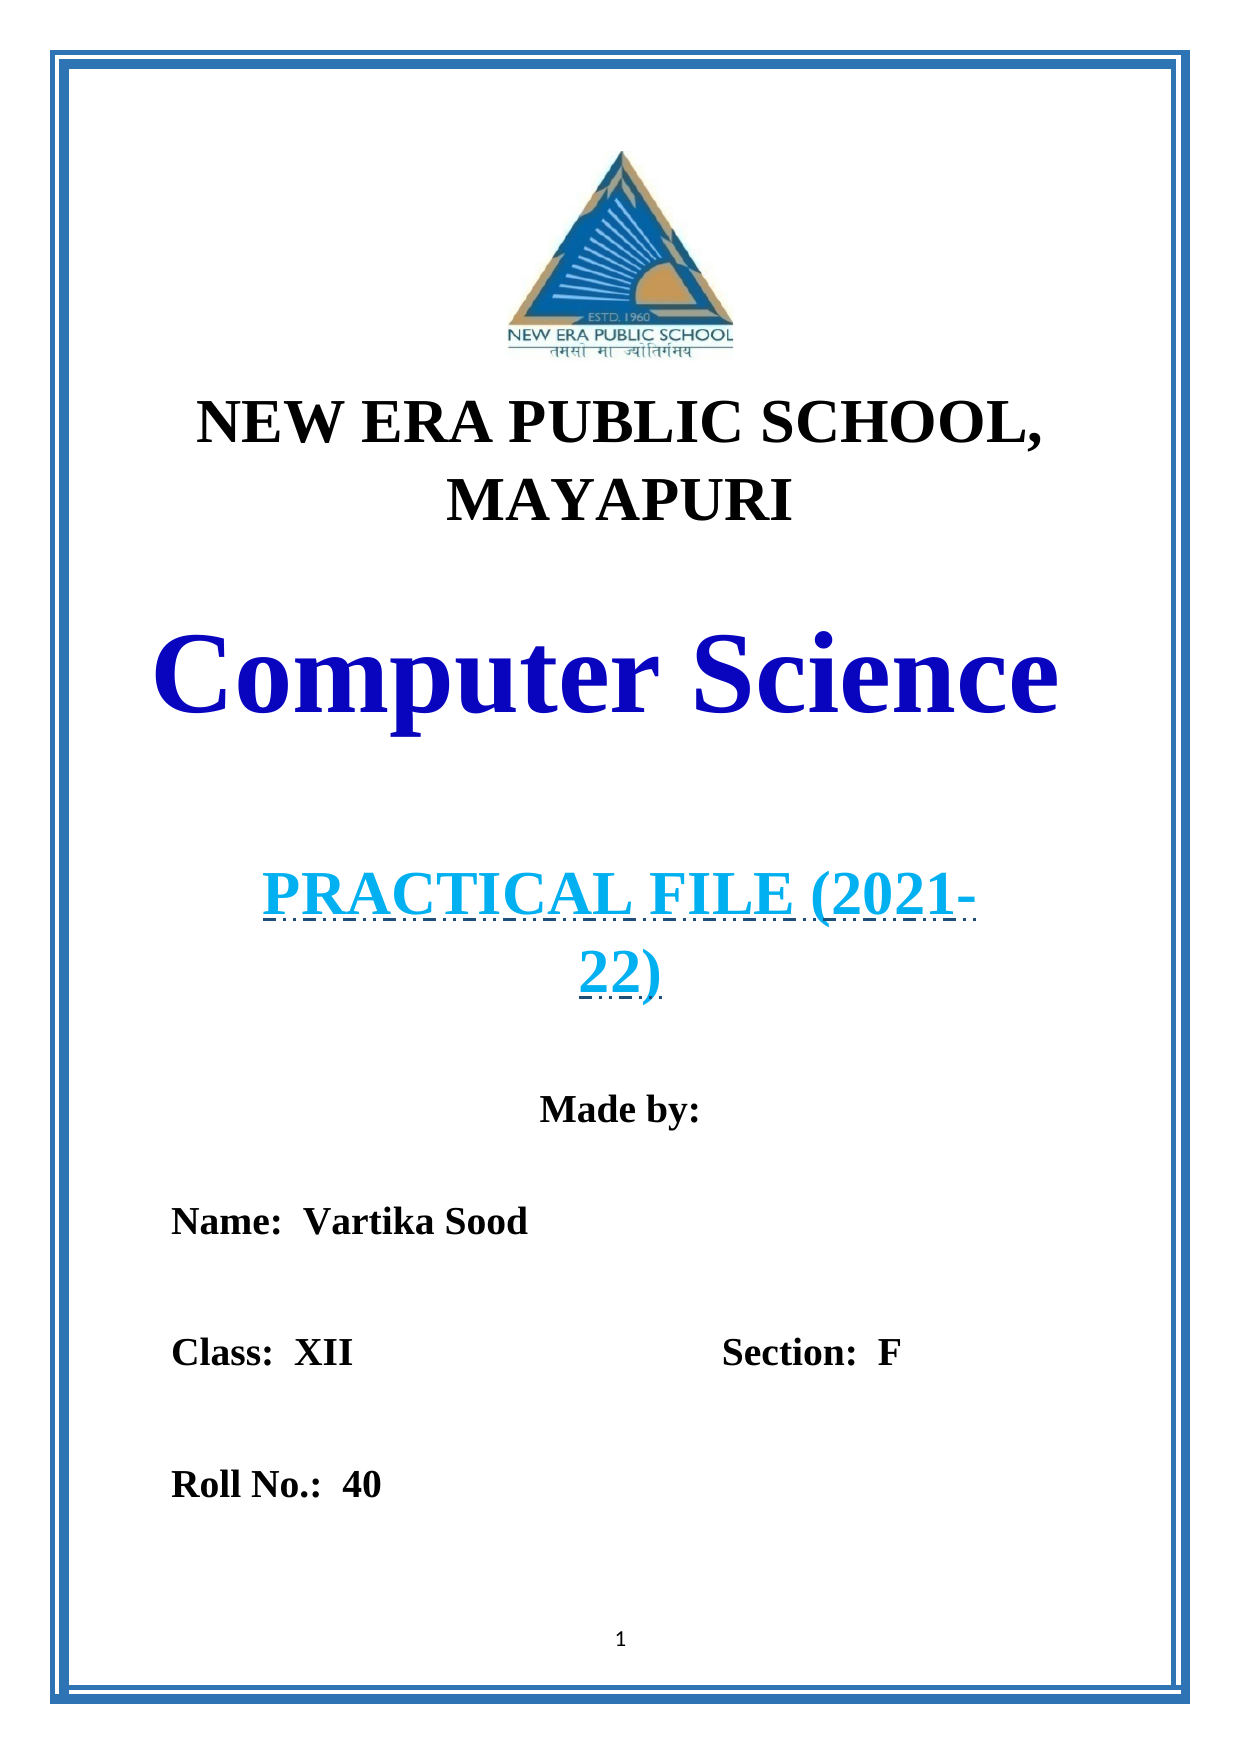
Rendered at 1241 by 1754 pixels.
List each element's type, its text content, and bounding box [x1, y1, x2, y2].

picture [507, 151, 734, 365]
text NEW ERA PUBLIC SCHOOL, MAYAPURI [150, 384, 1090, 534]
text Roll No.: 40 [171, 1460, 1090, 1506]
text PRACTICAL FILE (2021-22) [233, 856, 1008, 1006]
text Name: Vartika Sood [171, 1197, 1090, 1243]
text Class: XII Section: F [171, 1329, 1090, 1374]
subtitle Made by: [232, 1086, 1008, 1131]
text Computer Science [150, 603, 1090, 737]
